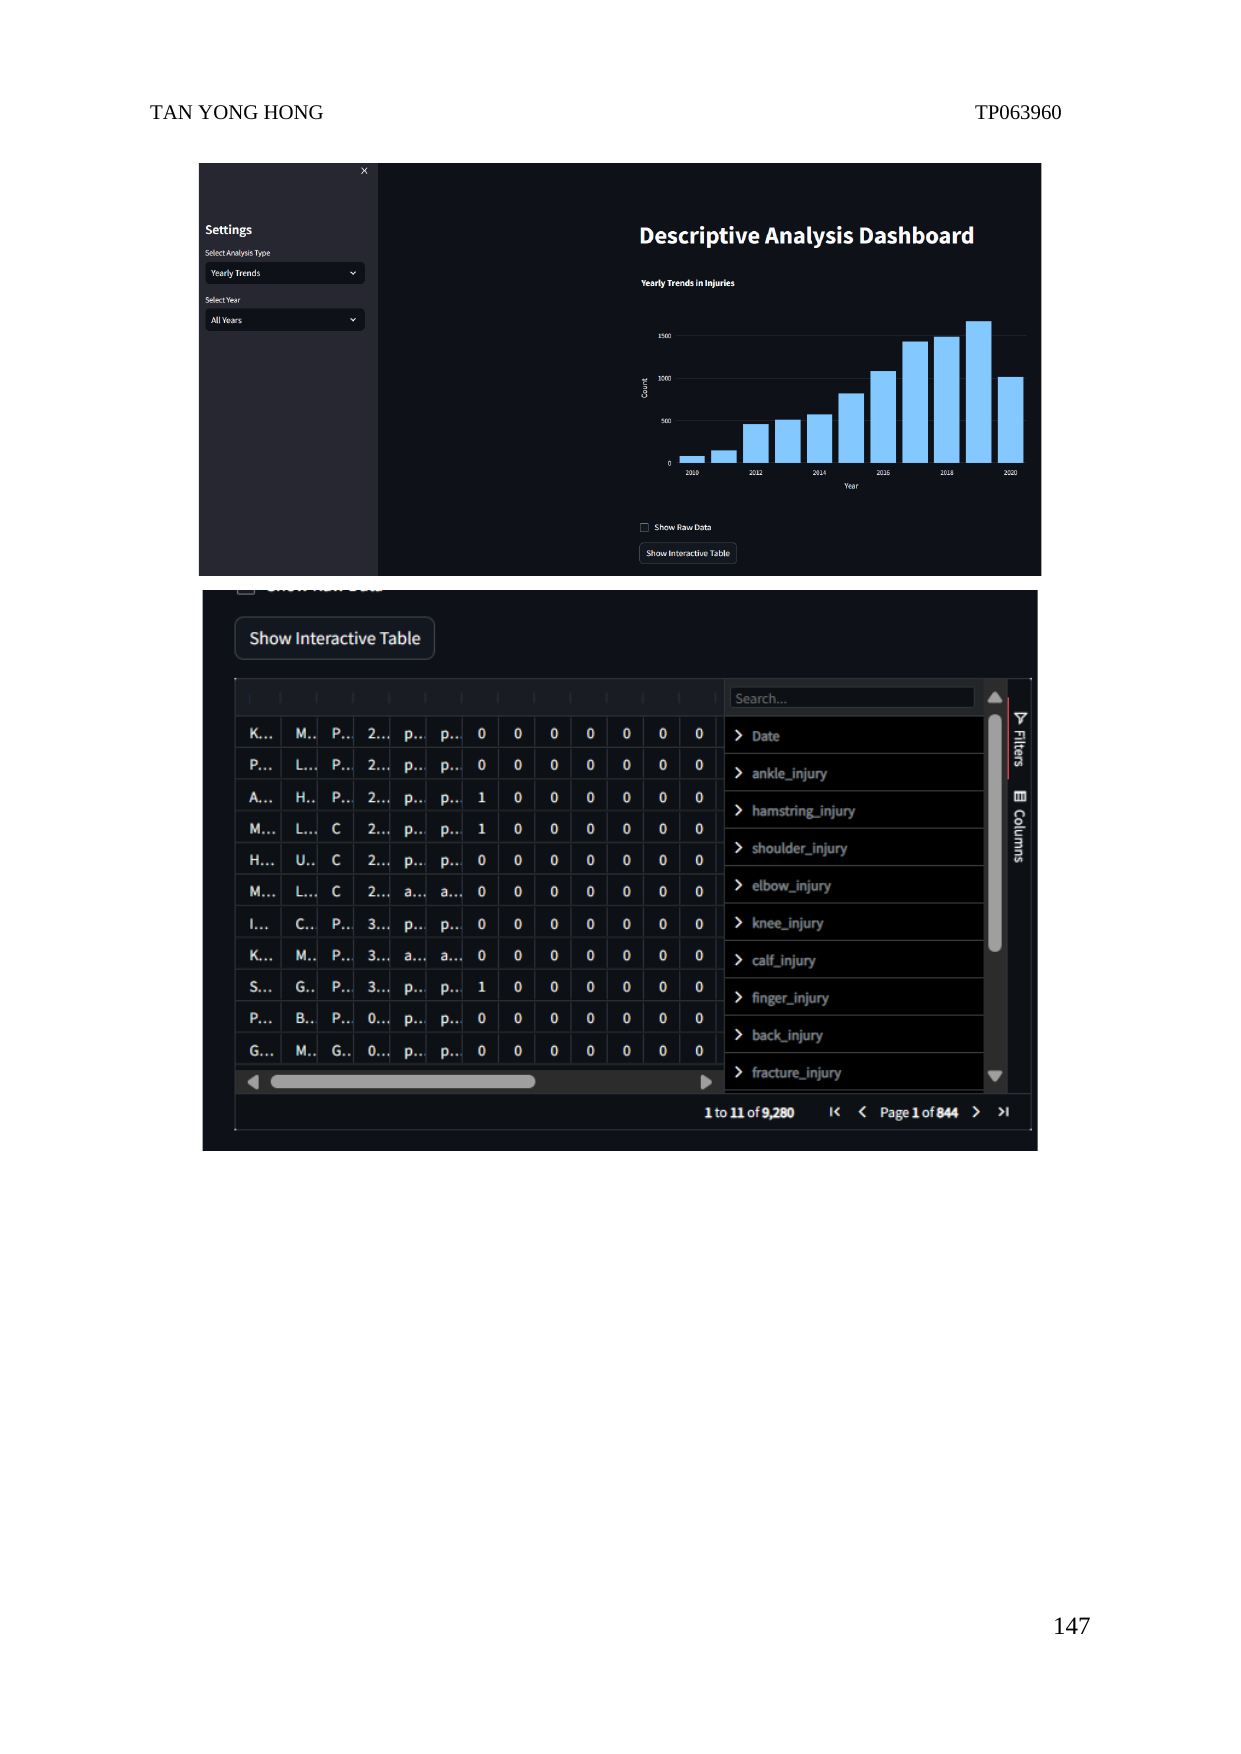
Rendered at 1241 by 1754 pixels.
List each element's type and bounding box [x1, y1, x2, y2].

picture [202, 590, 1038, 1151]
picture [198, 163, 1042, 576]
